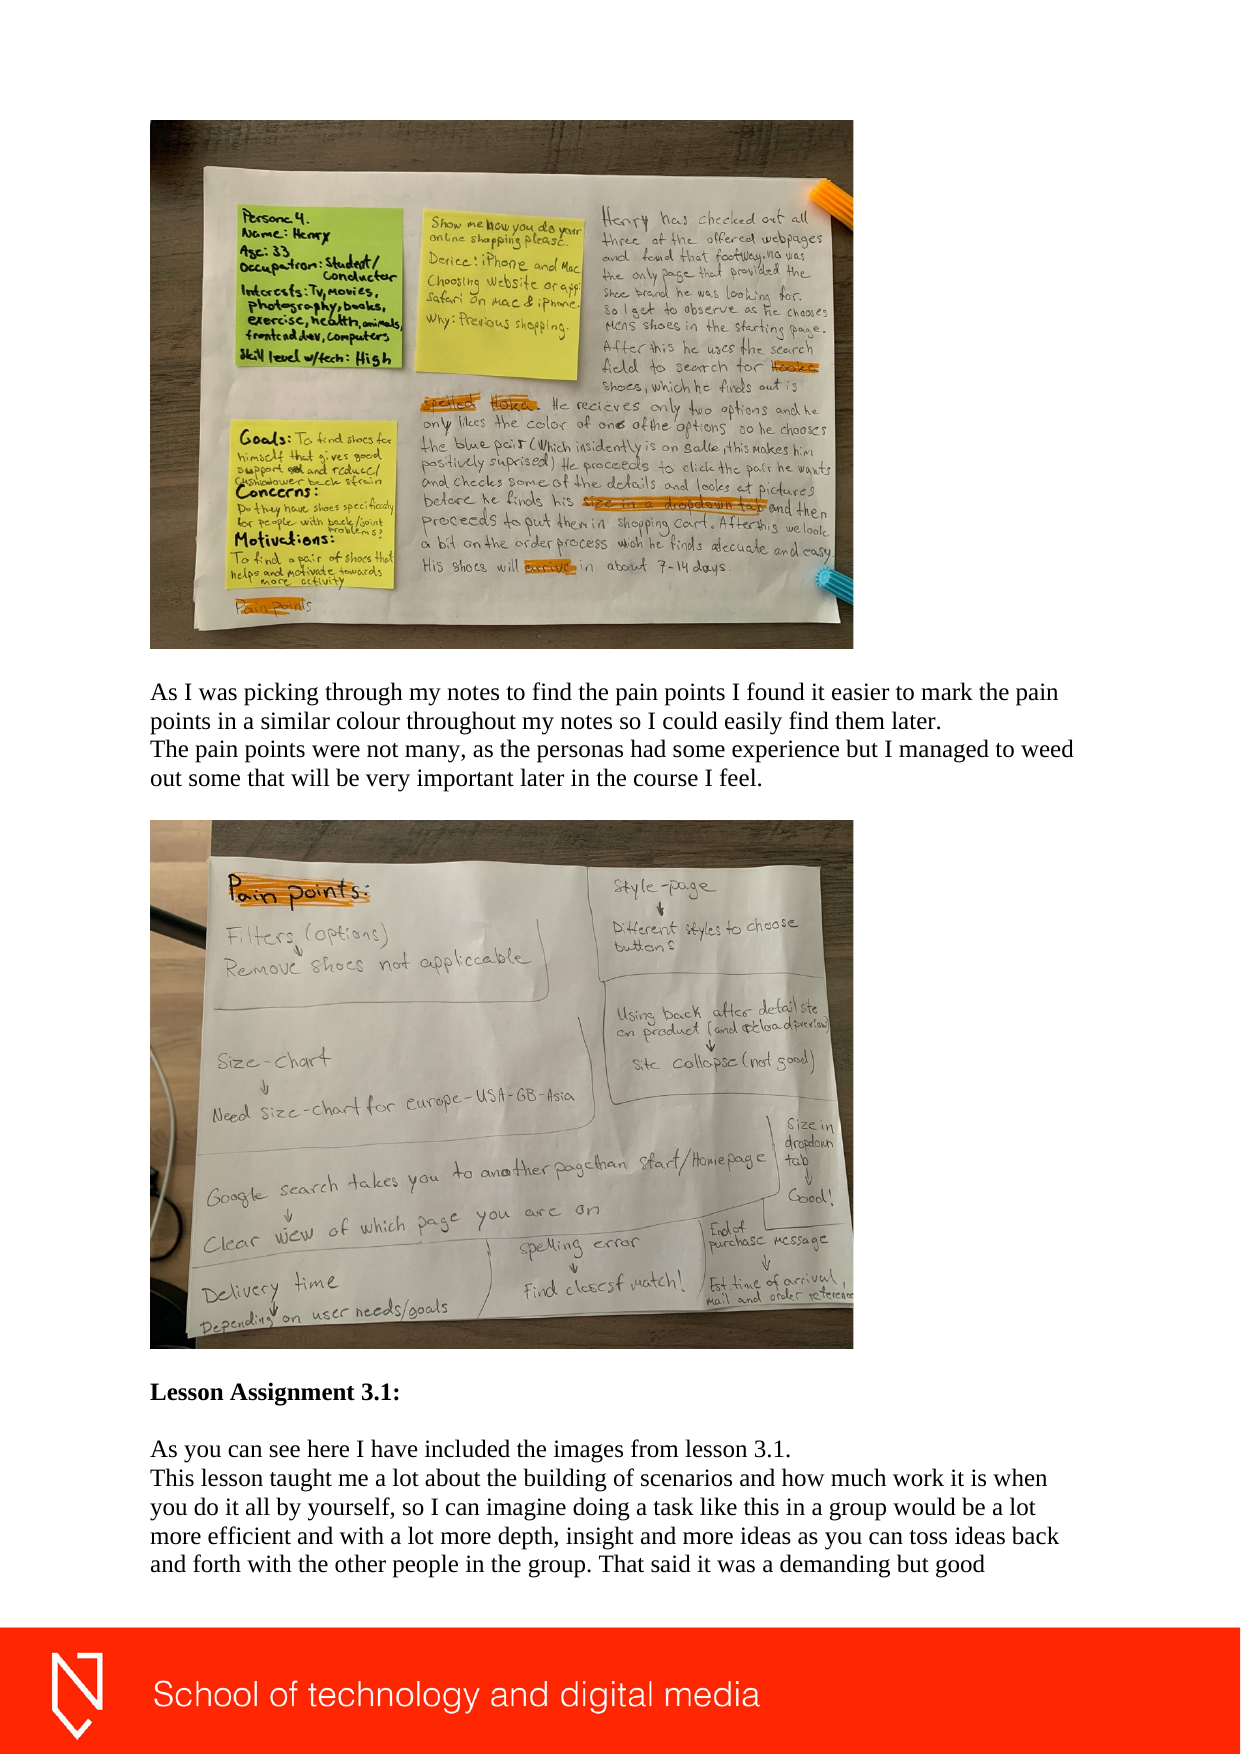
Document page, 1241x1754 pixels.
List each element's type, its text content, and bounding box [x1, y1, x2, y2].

picture [0, 1618, 1241, 1754]
text As I was picking through my notes to find the pain points I found it easier to mark the pain points in a similar colour throughout my notes so I could easily find them later. [150, 677, 1090, 734]
picture [150, 820, 854, 1349]
text As you can see here I have included the images from lesson 3.1. [150, 1434, 1090, 1463]
text The pain points were not many, as the personas had some experience but I managed to weed out some that will be very important later in the course I feel. [150, 734, 1090, 792]
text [150, 1463, 1090, 1578]
picture [150, 120, 854, 649]
text Lesson Assignment 3.1: [150, 1377, 1090, 1406]
